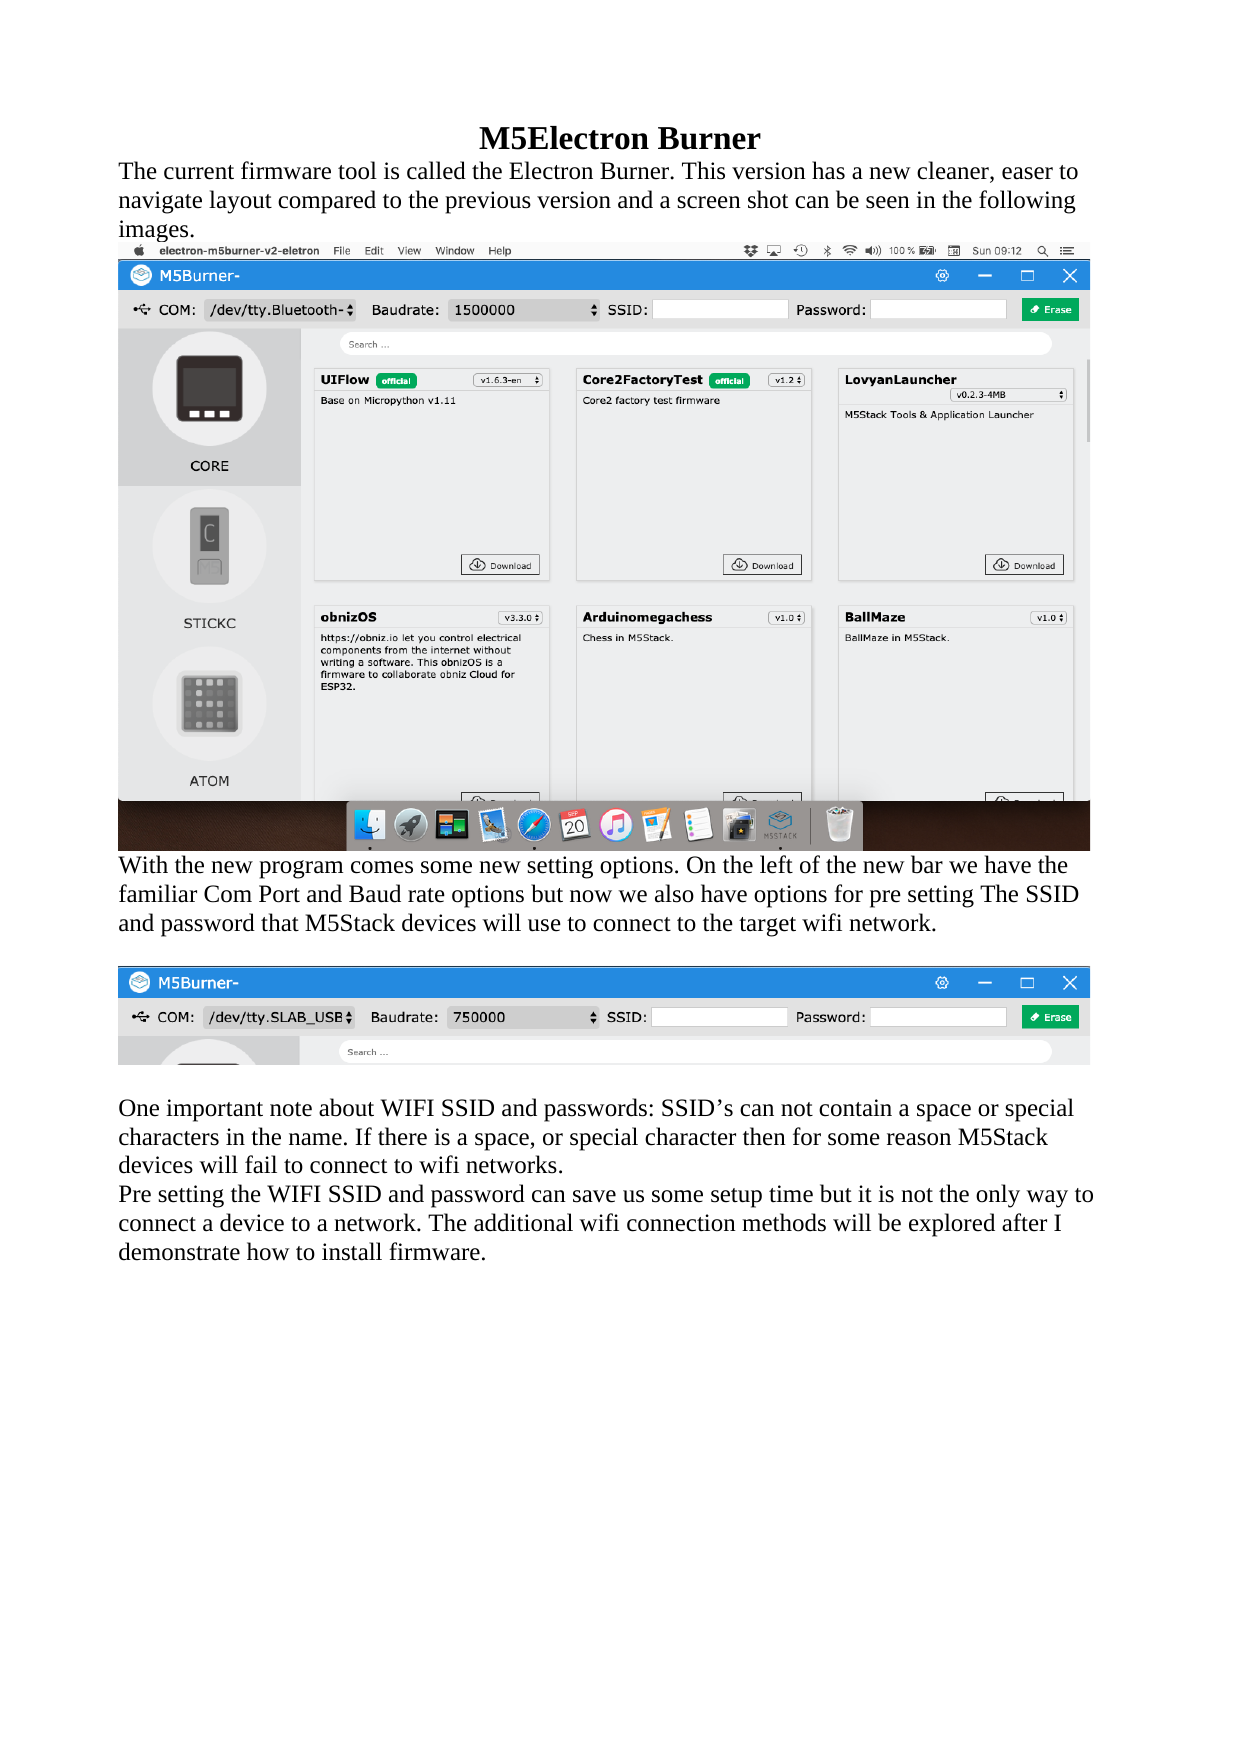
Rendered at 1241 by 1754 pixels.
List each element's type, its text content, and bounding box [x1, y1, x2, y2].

picture [118, 965, 1091, 1065]
text With the new program comes some new setting options. On the left of the new bar we have the familiar Com Port and Baud rate options but now we also have options for pre setting The SSID and password that M5Stack devices will use to connect to the target wifi network. [118, 850, 1122, 937]
text One important note about WIFI SSID and passwords: SSID’s can not contain a space or special characters in the name. If there is a space, or special character then for some reason M5Stack devices will fail to connect to wifi networks. [118, 1093, 1122, 1179]
subtitle M5Electron Burner [118, 118, 1122, 156]
picture [118, 242, 1091, 851]
text The current firmware tool is called the Electron Burner. This version has a new cleaner, easer to navigate layout compared to the previous version and a screen shot can be seen in the following images. [118, 156, 1122, 243]
text Pre setting the WIFI SSID and password can save us some setup time but it is not the only way to connect a device to a network. The additional wifi connection methods will be explored after I demonstrate how to install firmware. [118, 1179, 1122, 1265]
